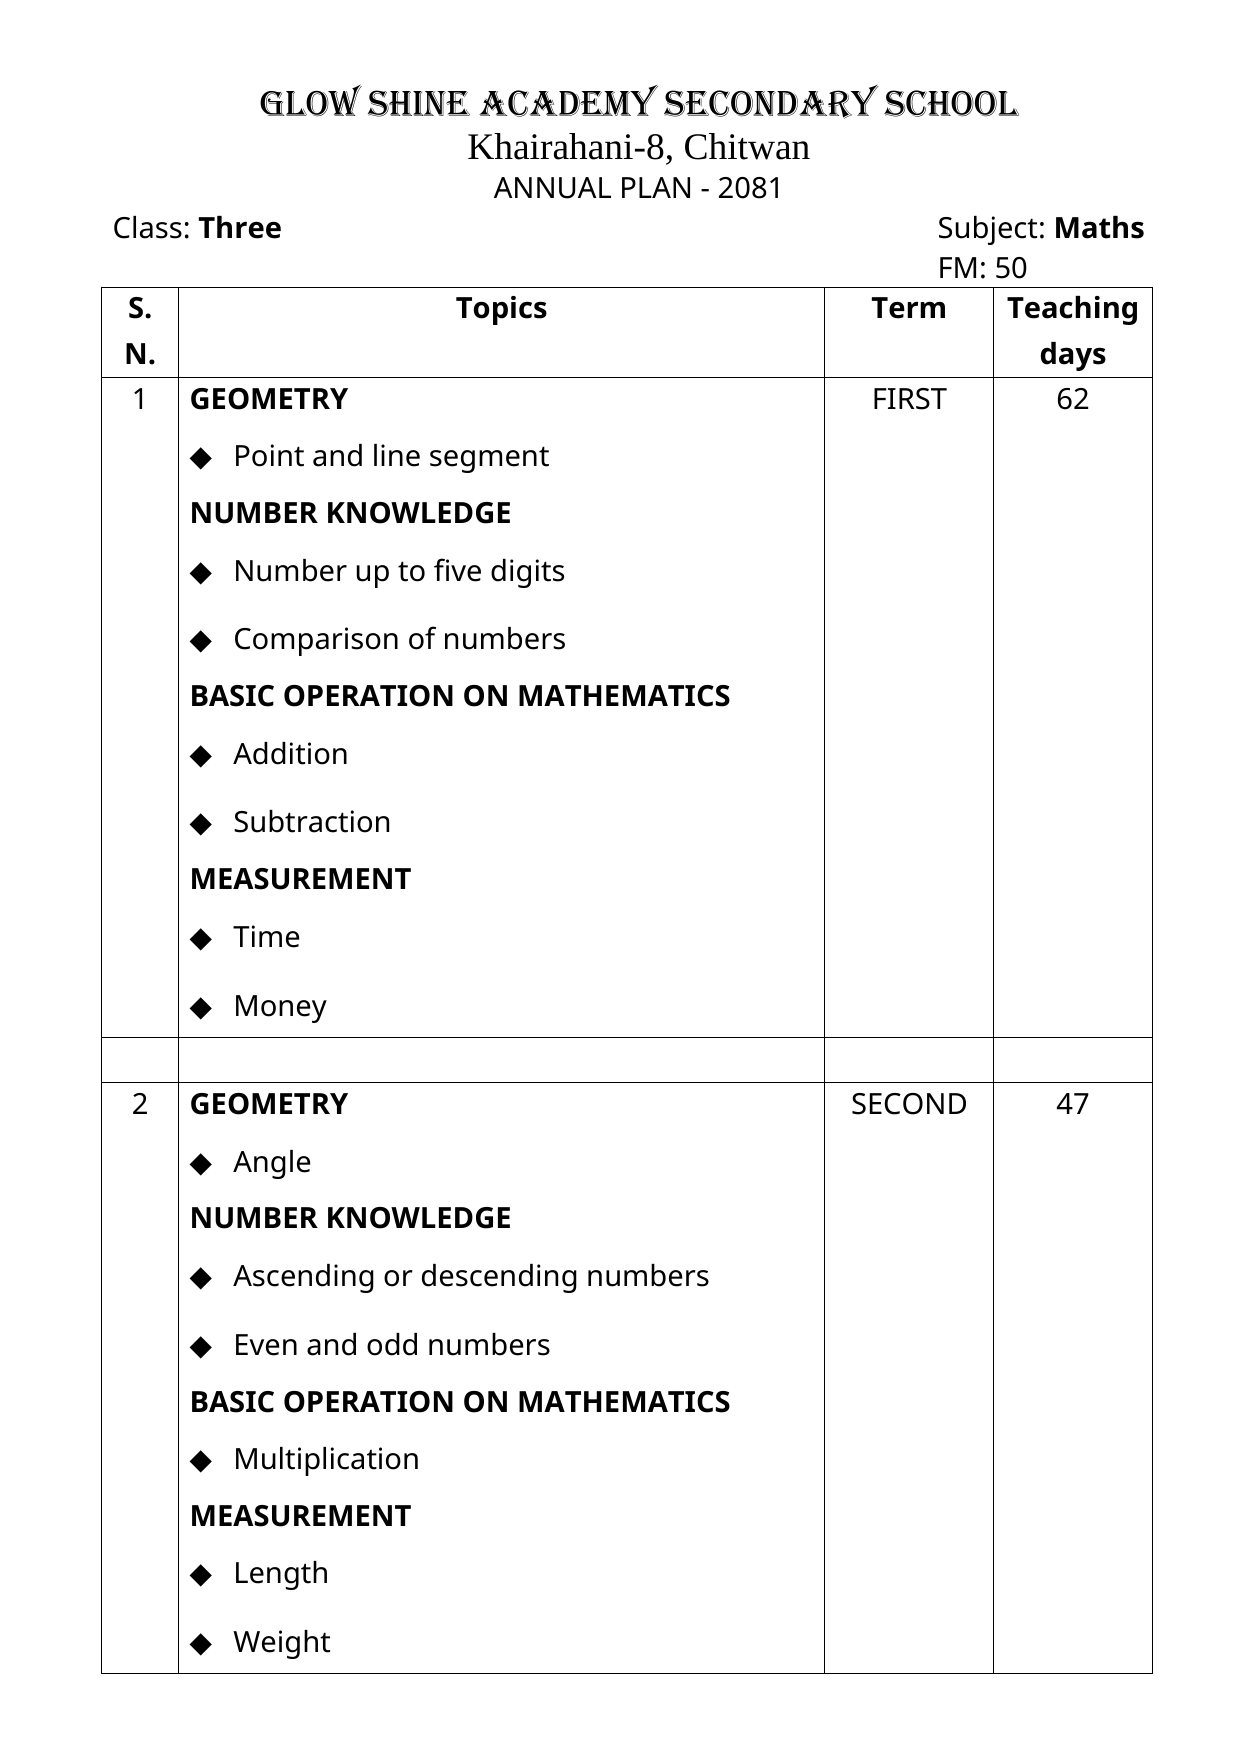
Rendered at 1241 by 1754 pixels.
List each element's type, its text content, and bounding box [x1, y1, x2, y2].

text Glow Shine Academy Secondary School [112, 75, 1165, 124]
text Class: Three Subject: Maths [112, 207, 1165, 247]
table_cell [825, 1038, 993, 1082]
text FM: 50 [862, 247, 1165, 287]
table_cell [179, 1038, 824, 1082]
table_cell 62 [994, 378, 1152, 1037]
table_header Teaching days [994, 288, 1152, 377]
table_header Term [825, 288, 993, 377]
table_cell [102, 1038, 178, 1082]
table_cell FIRST [825, 378, 993, 1037]
table_cell GEOMETRY Point and line segment NUMBER KNOWLEDGE Number up to five digits Comparison of numbers BASIC OPERATION ON MATHEMATICS Addition Subtraction MEASUREMENT Time Money [179, 378, 824, 1037]
table_cell SECOND [825, 1083, 993, 1673]
table_header Topics [179, 288, 824, 377]
table_cell 47 [994, 1083, 1152, 1673]
table_cell GEOMETRY Angle NUMBER KNOWLEDGE Ascending or descending numbers Even and odd numbers BASIC OPERATION ON MATHEMATICS Multiplication MEASUREMENT Length Weight [179, 1083, 824, 1673]
text ANNUAL PLAN - 2081 [112, 168, 1165, 207]
table_cell [994, 1038, 1152, 1082]
table_header S. N. [102, 288, 178, 377]
table_cell 2 [102, 1083, 178, 1673]
table_cell 1 [102, 378, 178, 1037]
text Khairahani-8, Chitwan [112, 124, 1165, 168]
